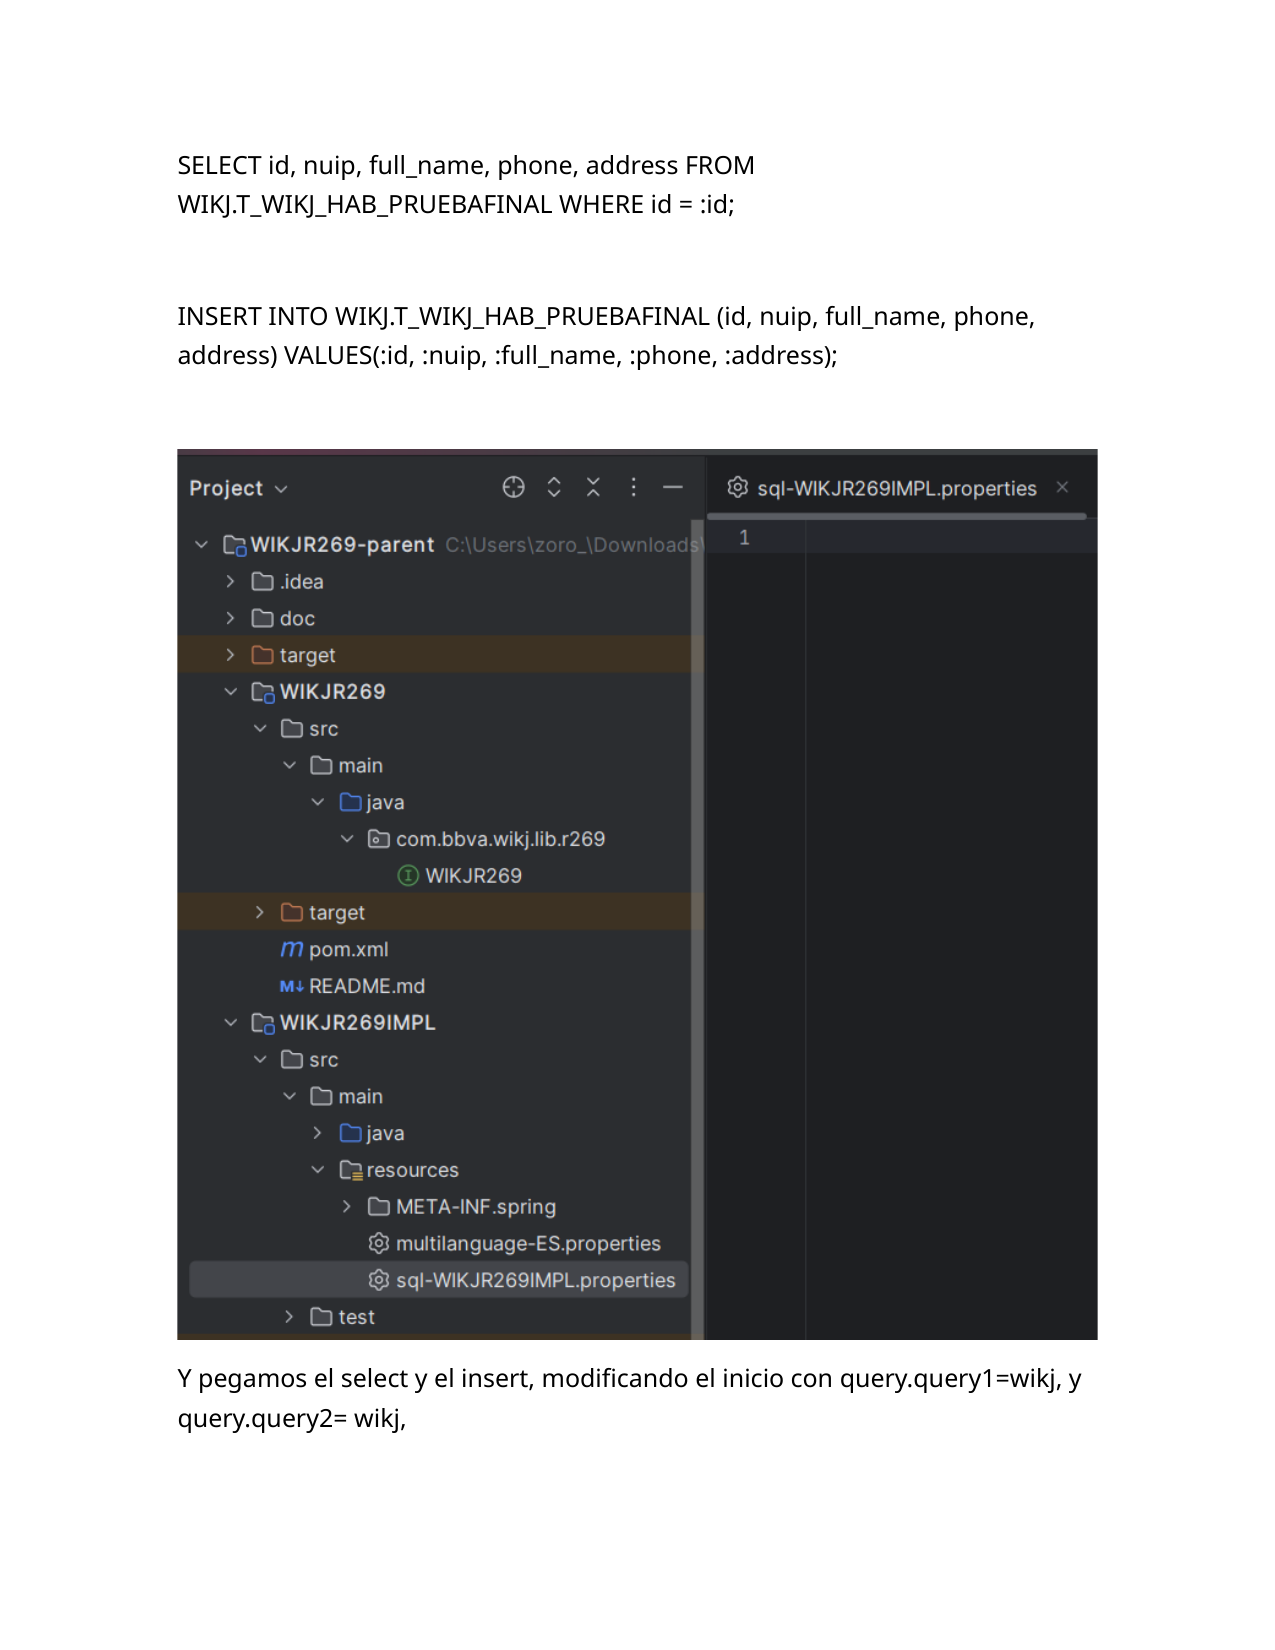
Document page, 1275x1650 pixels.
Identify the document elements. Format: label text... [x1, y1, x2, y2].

text INSERT INTO WIKJ.T_WIKJ_HAB_PRUEBAFINAL (id, nuip, full_name, phone, address) VALUES(:id, :nuip, :full_name, :phone, :address); [177, 298, 1098, 372]
picture [177, 449, 1098, 1340]
text Y pegamos el select y el insert, modificando el inicio con query.query1=wikj, y query.query2= wikj, [177, 1361, 1098, 1434]
text SELECT id, nuip, full_name, phone, address FROM WIKJ.T_WIKJ_HAB_PRUEBAFINAL WHERE id = :id; [177, 148, 1098, 221]
